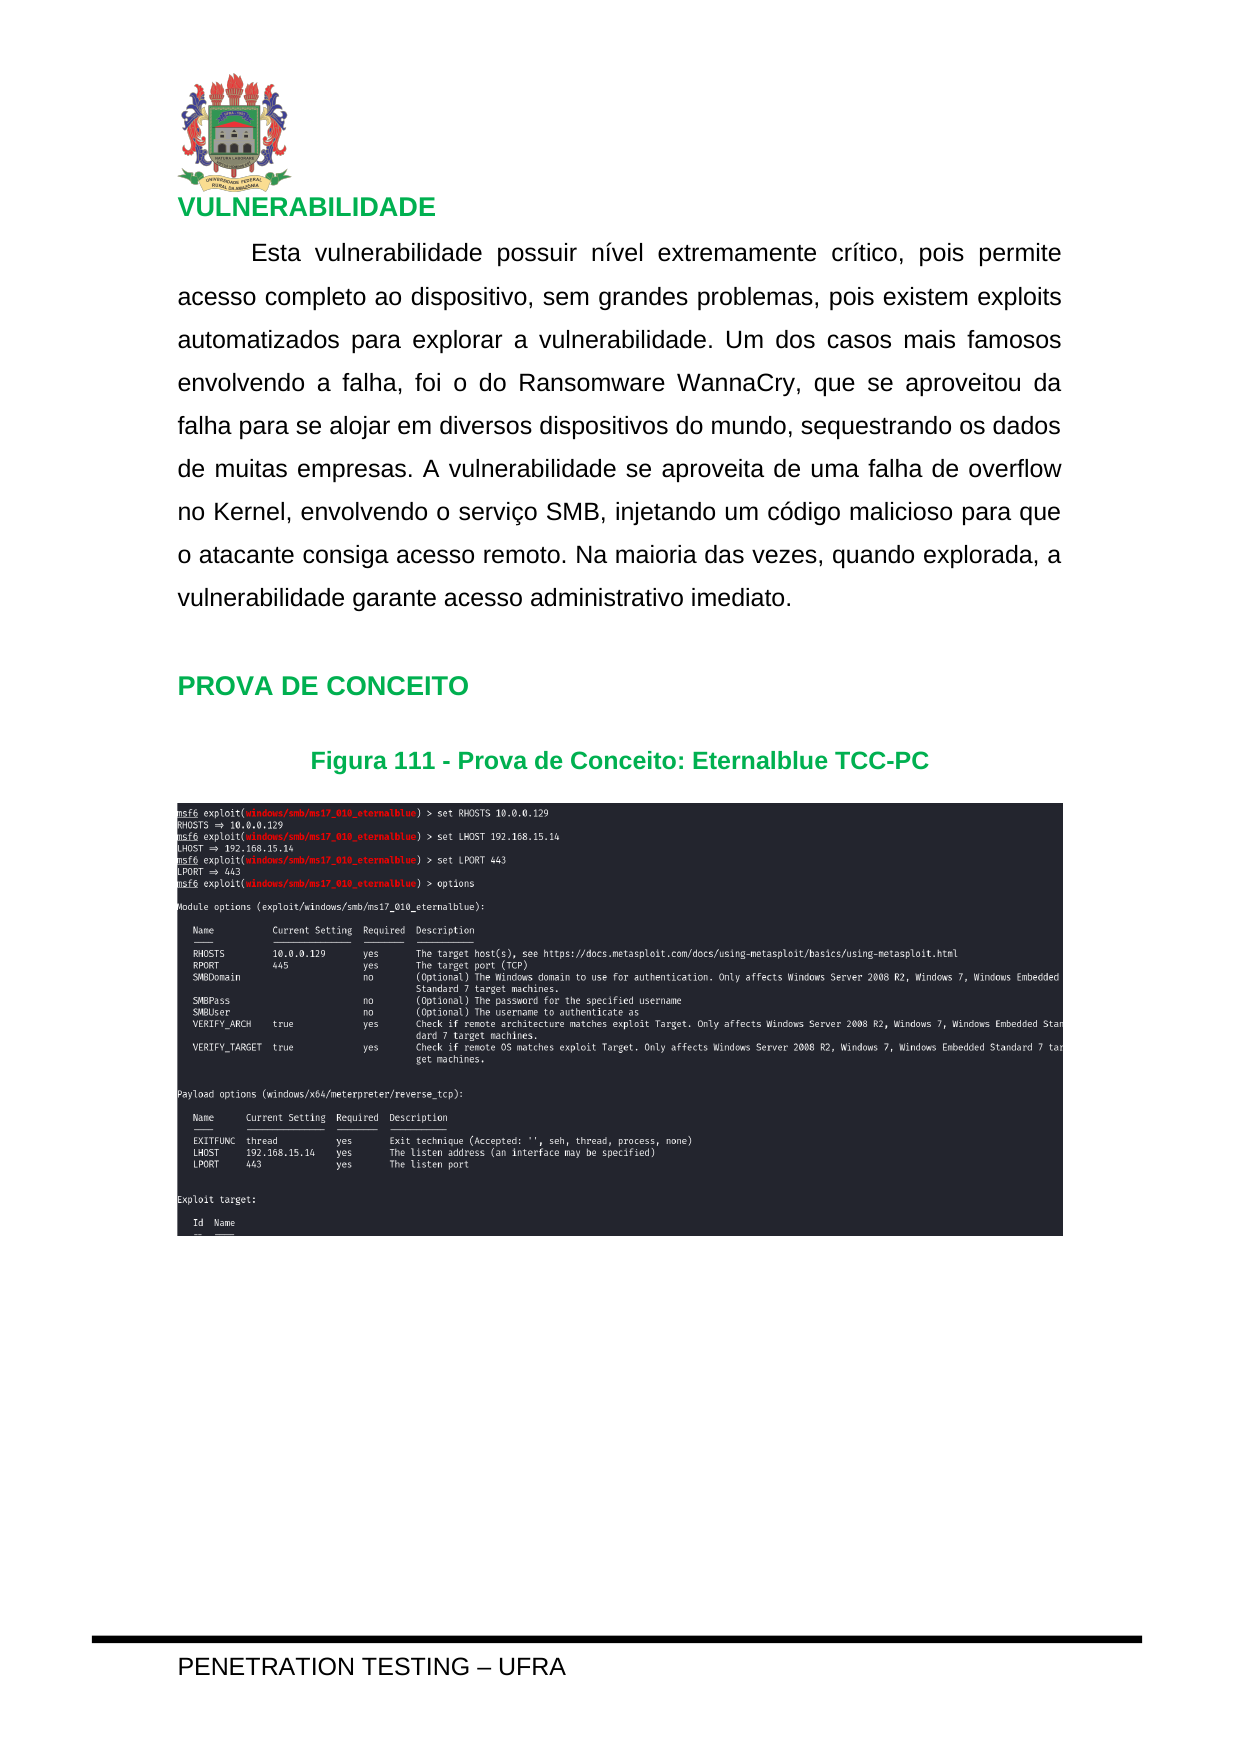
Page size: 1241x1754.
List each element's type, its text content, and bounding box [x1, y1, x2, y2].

text PROVA DE CONCEITO [177, 669, 1063, 701]
text Esta vulnerabilidade possuir nível extremamente crítico, pois permite acesso completo ao dispositivo, sem grandes problemas, pois existem exploits automatizados para explorar a vulnerabilidade. Um dos casos mais famosos envolvendo a falha, foi o do Ransomware WannaCry, que se aproveitou da falha para se alojar em diversos dispositivos do mundo, sequestrando os dados de muitas empresas. A vulnerabilidade se aproveita de uma falha de overflow no Kernel, envolvendo o serviço SMB, injetando um código malicioso para que o atacante consiga acesso remoto. Na maioria das vezes, quando explorada, a vulnerabilidade garante acesso administrativo imediato. [177, 238, 1063, 612]
picture [177, 803, 1063, 1236]
text Figura 111 - Prova de Conceito: Eternalblue TCC-PC [177, 746, 1063, 774]
text VULNERABILIDADE [177, 191, 1063, 223]
picture [177, 73, 292, 192]
